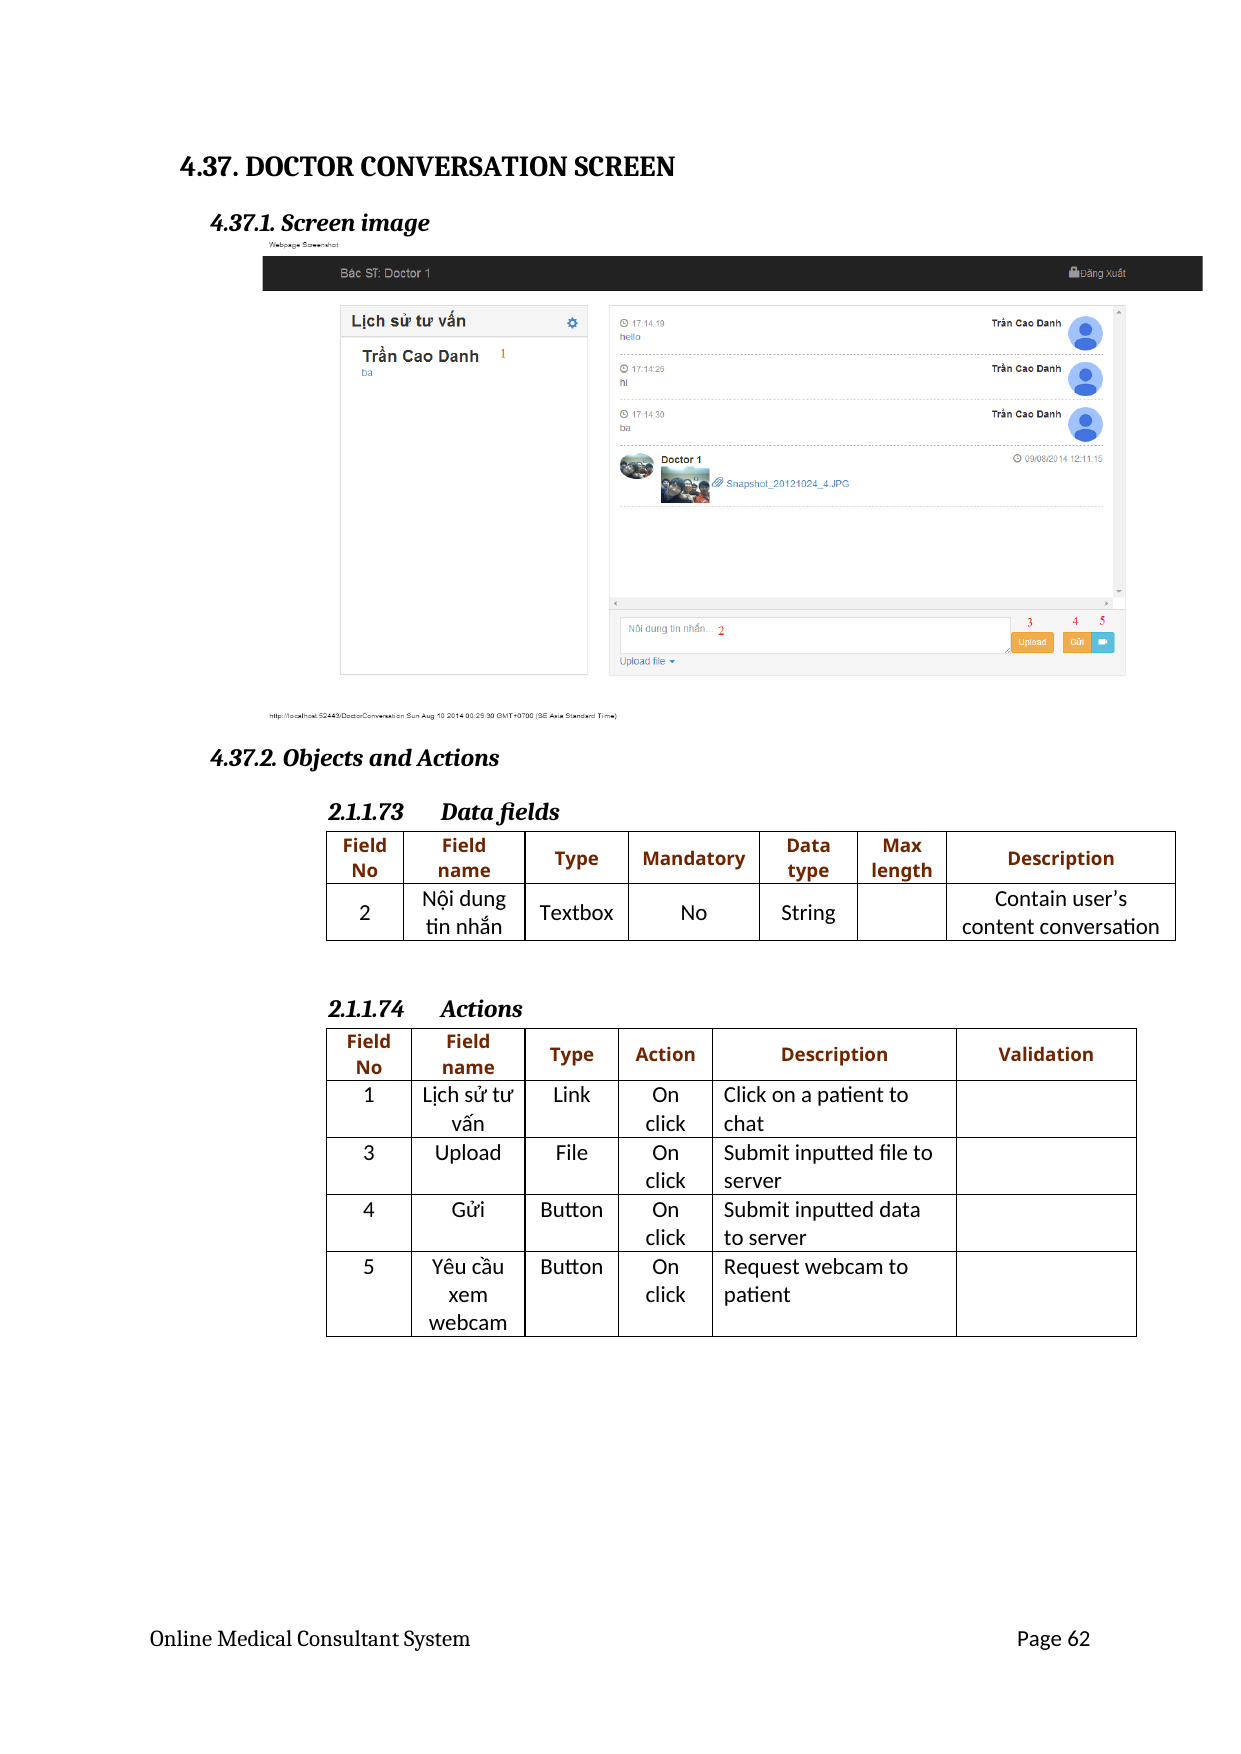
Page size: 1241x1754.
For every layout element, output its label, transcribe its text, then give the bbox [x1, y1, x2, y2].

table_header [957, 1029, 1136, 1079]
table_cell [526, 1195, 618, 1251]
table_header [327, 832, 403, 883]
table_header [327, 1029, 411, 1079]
subtitle Actions [328, 994, 1090, 1023]
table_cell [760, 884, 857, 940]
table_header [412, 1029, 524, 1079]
subtitle Objects and Actions [210, 744, 1090, 773]
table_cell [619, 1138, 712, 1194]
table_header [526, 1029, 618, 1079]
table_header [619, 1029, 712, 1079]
subtitle DOCTOR CONVERSATION SCREEN [180, 150, 1090, 183]
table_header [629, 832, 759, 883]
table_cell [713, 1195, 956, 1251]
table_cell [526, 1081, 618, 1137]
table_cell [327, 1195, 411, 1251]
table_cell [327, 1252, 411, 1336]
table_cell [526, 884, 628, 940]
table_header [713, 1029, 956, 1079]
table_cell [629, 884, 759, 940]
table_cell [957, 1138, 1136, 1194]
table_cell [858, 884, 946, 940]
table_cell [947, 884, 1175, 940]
subtitle Data fields [328, 798, 1090, 827]
picture [262, 242, 1203, 720]
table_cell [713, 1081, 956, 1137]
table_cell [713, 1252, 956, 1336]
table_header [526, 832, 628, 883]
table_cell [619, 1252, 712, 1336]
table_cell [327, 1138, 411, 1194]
subtitle Screen image [210, 209, 1090, 238]
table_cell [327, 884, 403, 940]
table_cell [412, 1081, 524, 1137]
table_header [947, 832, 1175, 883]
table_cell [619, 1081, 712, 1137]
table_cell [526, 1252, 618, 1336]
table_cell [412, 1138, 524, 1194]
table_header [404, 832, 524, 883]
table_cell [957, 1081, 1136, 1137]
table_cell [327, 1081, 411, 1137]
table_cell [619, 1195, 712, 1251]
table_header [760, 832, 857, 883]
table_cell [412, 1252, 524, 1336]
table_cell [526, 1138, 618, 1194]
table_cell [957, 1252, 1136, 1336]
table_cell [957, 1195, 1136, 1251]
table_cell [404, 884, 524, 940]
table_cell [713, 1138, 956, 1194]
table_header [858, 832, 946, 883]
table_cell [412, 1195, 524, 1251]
